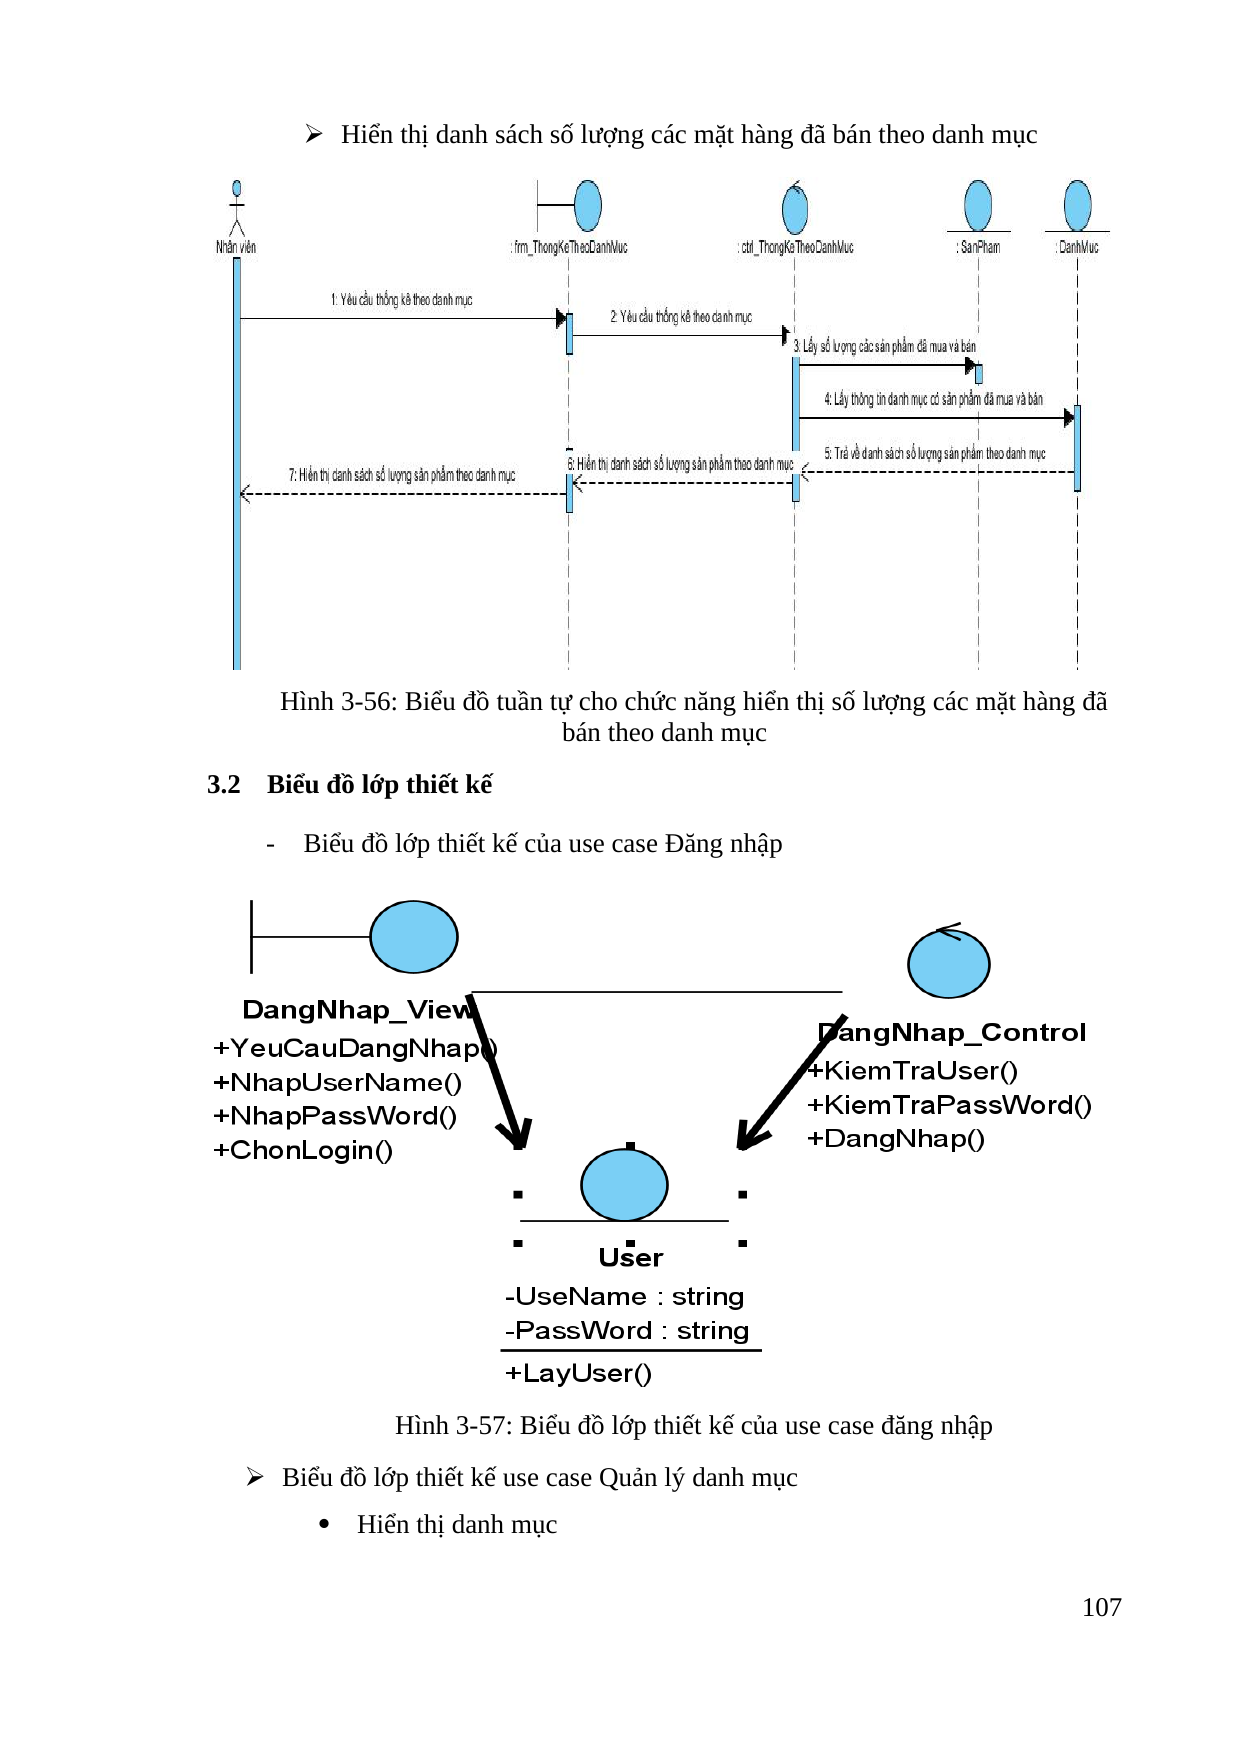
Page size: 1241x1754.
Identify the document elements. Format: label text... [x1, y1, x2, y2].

picture [206, 886, 1109, 1394]
list Hiển thị danh mục [319, 1508, 1122, 1539]
text Hình -: Biểu đồ tuần tự cho chức năng hiển thị số lượng các mặt hàng đã bán theo danh mục [207, 685, 1122, 747]
subtitle Biểu đồ lớp thiết kế [207, 768, 1122, 799]
list Hiển thị danh sách số lượng các mặt hàng đã bán theo danh mục [303, 118, 1122, 149]
list Biểu đồ lớp thiết kế của use case Đăng nhập [266, 827, 1122, 858]
list Biểu đồ lớp thiết kế use case Quản lý danh mục [244, 1461, 1122, 1493]
text Hình -: Biểu đồ lớp thiết kế của use case đăng nhập [207, 1409, 1122, 1441]
picture [206, 177, 1122, 670]
